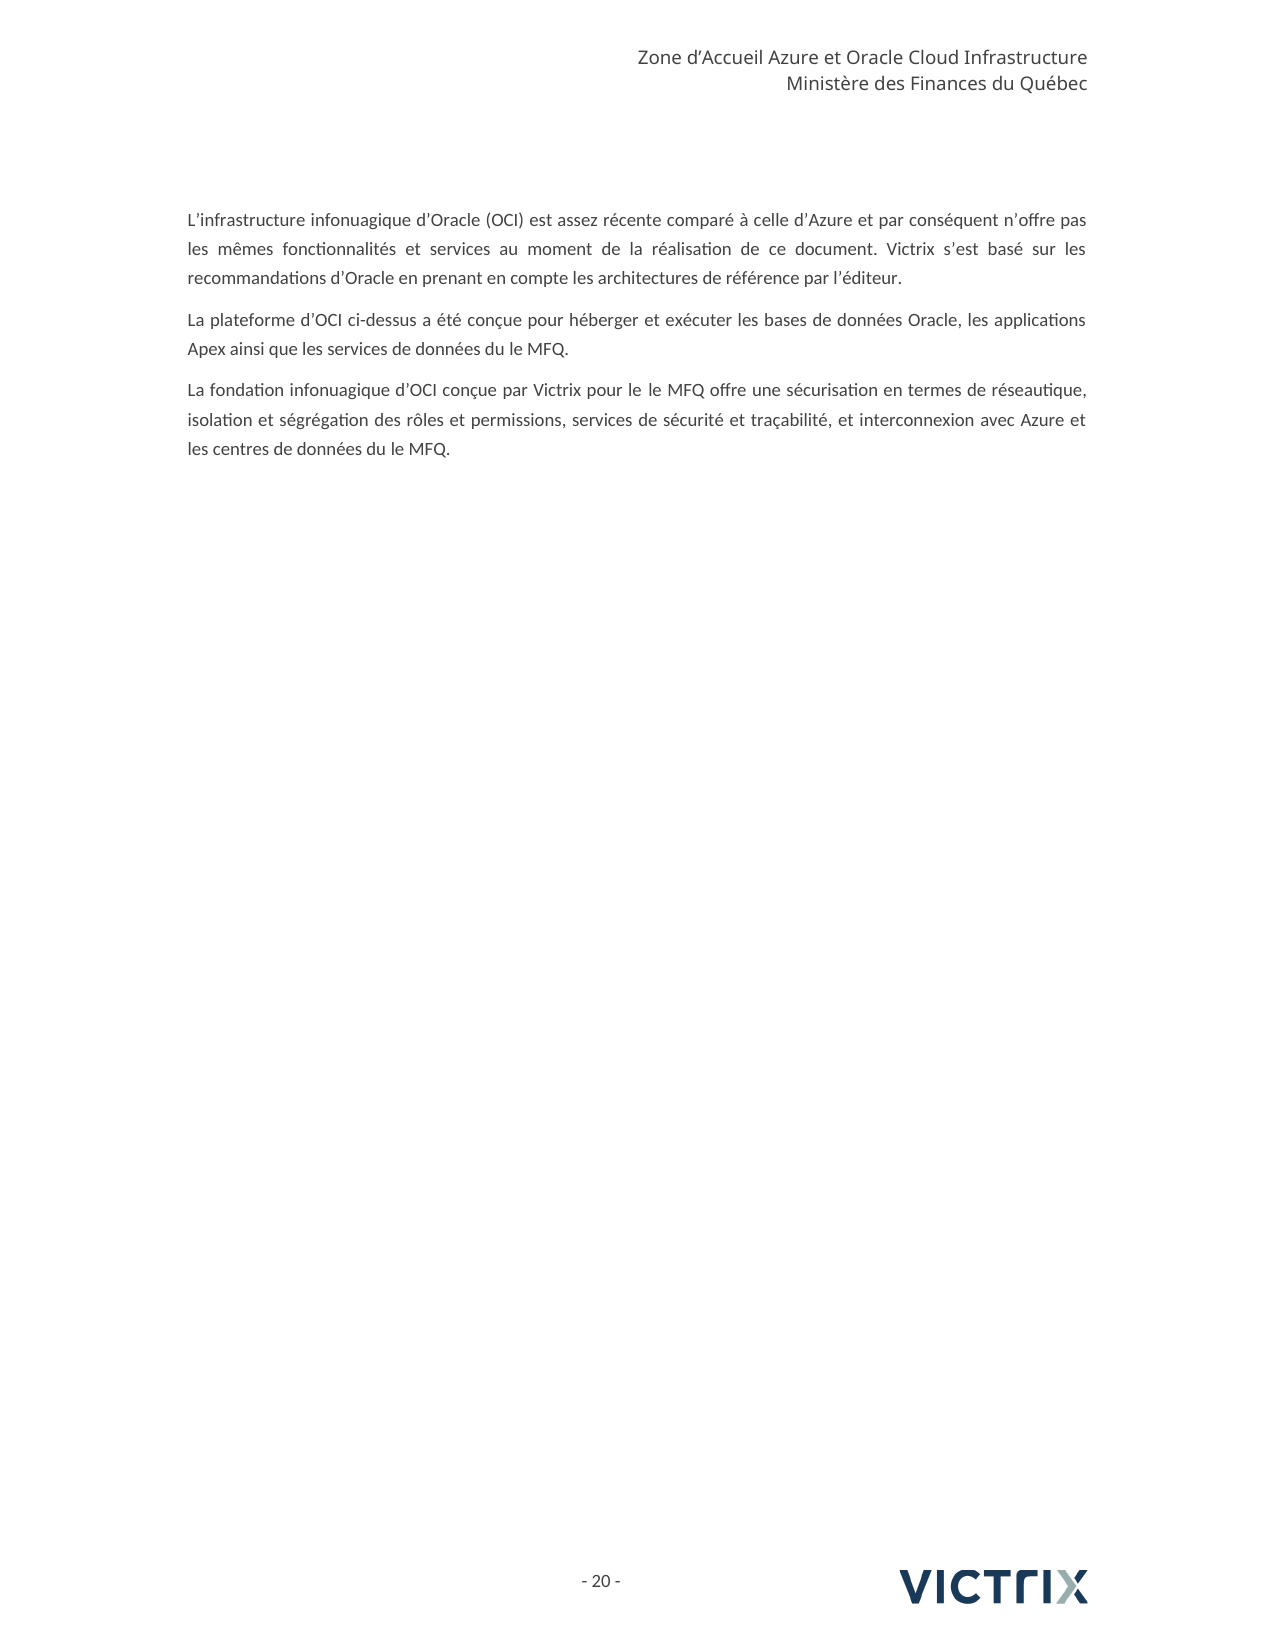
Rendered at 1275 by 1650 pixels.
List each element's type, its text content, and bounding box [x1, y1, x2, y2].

picture [899, 1570, 1088, 1604]
text L’infrastructure infonuagique d’Oracle (OCI) est assez récente comparé à celle d’Azure et par conséquent n’offre pas les mêmes fonctionnalités et services au moment de la réalisation de ce document. Victrix s’est basé sur les recommandations d’Oracle en prenant en compte les architectures de référence par l’éditeur. [187, 201, 1087, 289]
text La fondation infonuagique d’OCI conçue par Victrix pour le offre une sécurisation en termes de réseautique, isolation et ségrégation des rôles et permissions, services de sécurité et traçabilité, et interconnexion avec Azure et les centres de données du . [187, 372, 1087, 460]
text La plateforme d’OCI ci-dessus a été conçue pour héberger et exécuter les bases de données Oracle, les applications Apex ainsi que les services de données du . [187, 301, 1087, 360]
